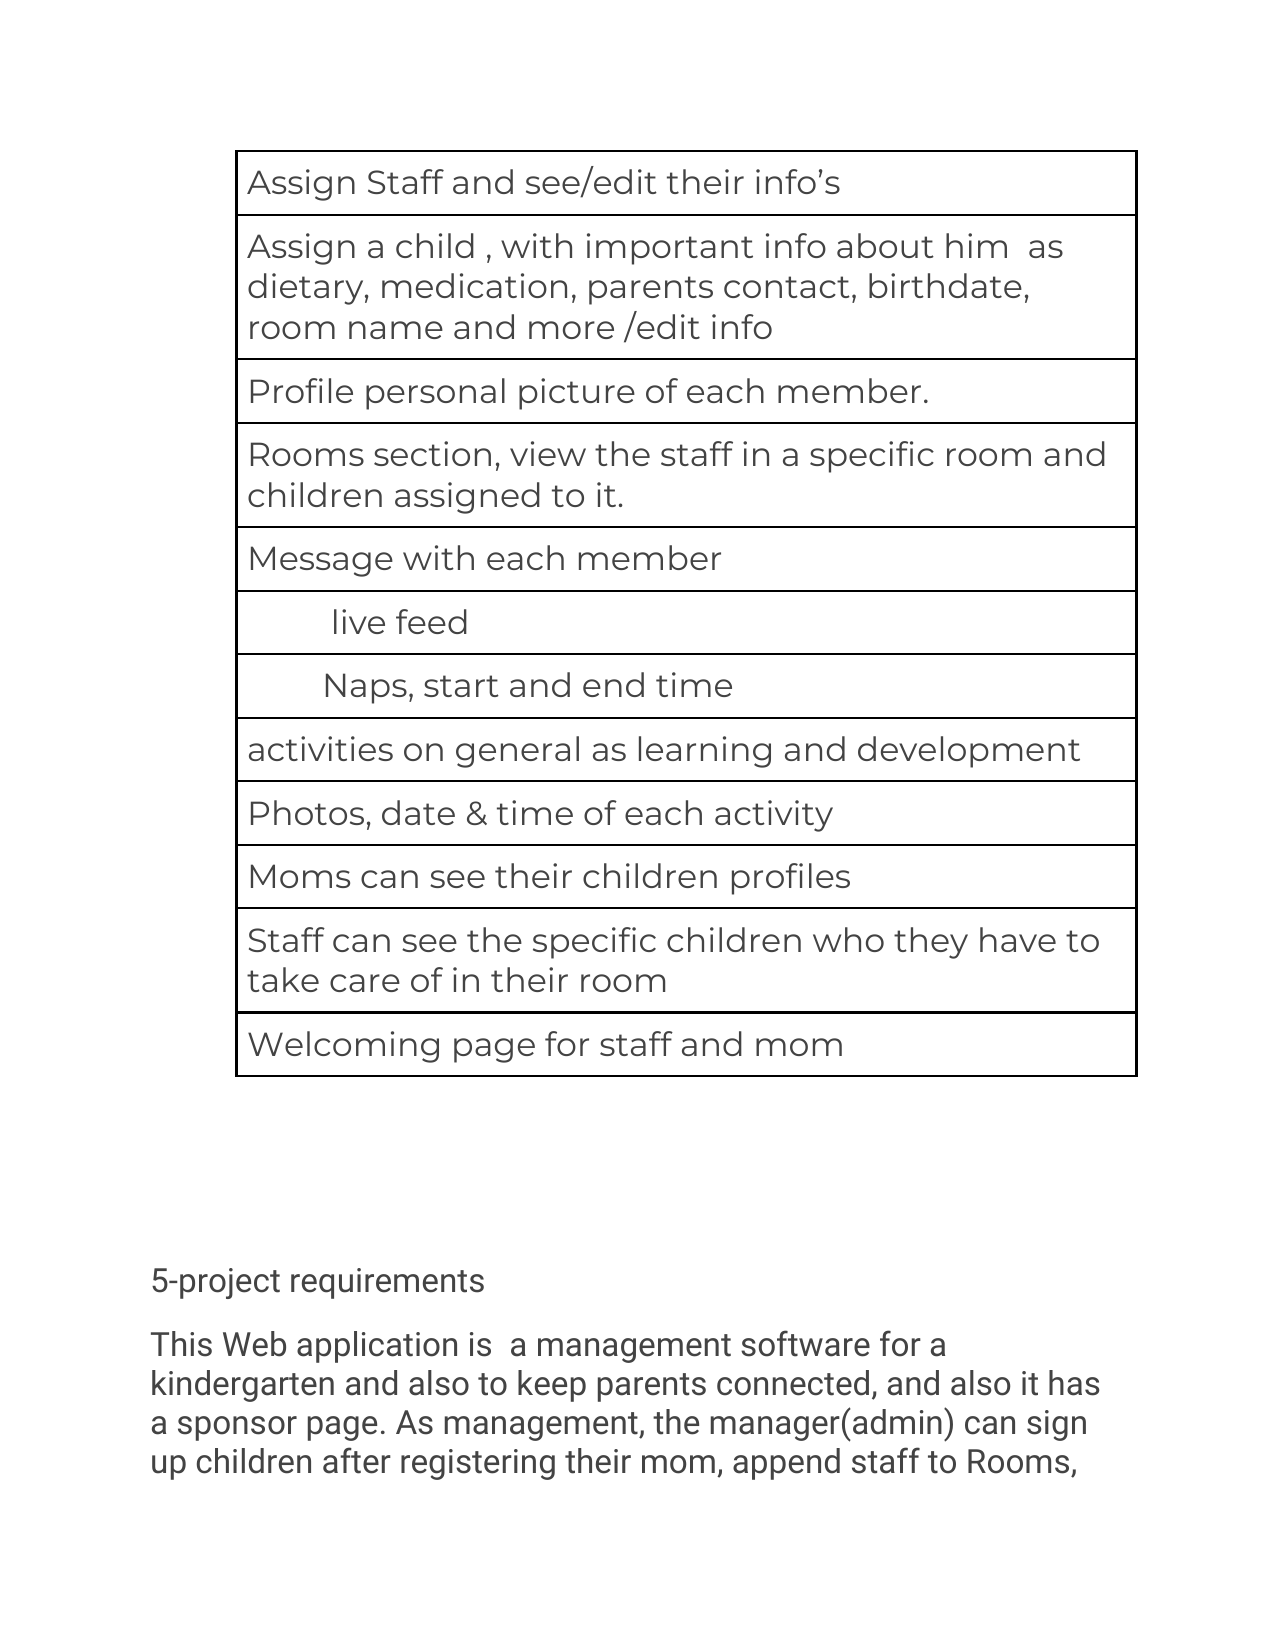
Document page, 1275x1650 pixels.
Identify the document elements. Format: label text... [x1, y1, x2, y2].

table_cell Photos, date & time of each activity [238, 782, 1135, 844]
table_cell Profile personal picture of each member. [238, 360, 1135, 422]
table_cell Assign Staff and see/edit their info’s [238, 152, 1135, 213]
table_cell live feed [238, 592, 1135, 653]
table_cell Rooms section, view the staff in a specific room and children assigned to it. [238, 424, 1135, 526]
table_cell Moms can see their children profiles [238, 846, 1135, 907]
table_cell Message with each member [238, 528, 1135, 589]
text 5-project requirements [150, 1261, 1125, 1300]
table_cell Welcoming page for staff and mom [238, 1014, 1135, 1075]
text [150, 1325, 1125, 1481]
table_cell Assign a child , with important info about him as dietary, medication, parents contact, birthdate, room name and more /edit info [238, 216, 1135, 358]
table_cell activities on general as learning and development [238, 719, 1135, 780]
table_cell Naps, start and end time [238, 655, 1135, 717]
table_cell Staff can see the specific children who they have to take care of in their room [238, 909, 1135, 1011]
